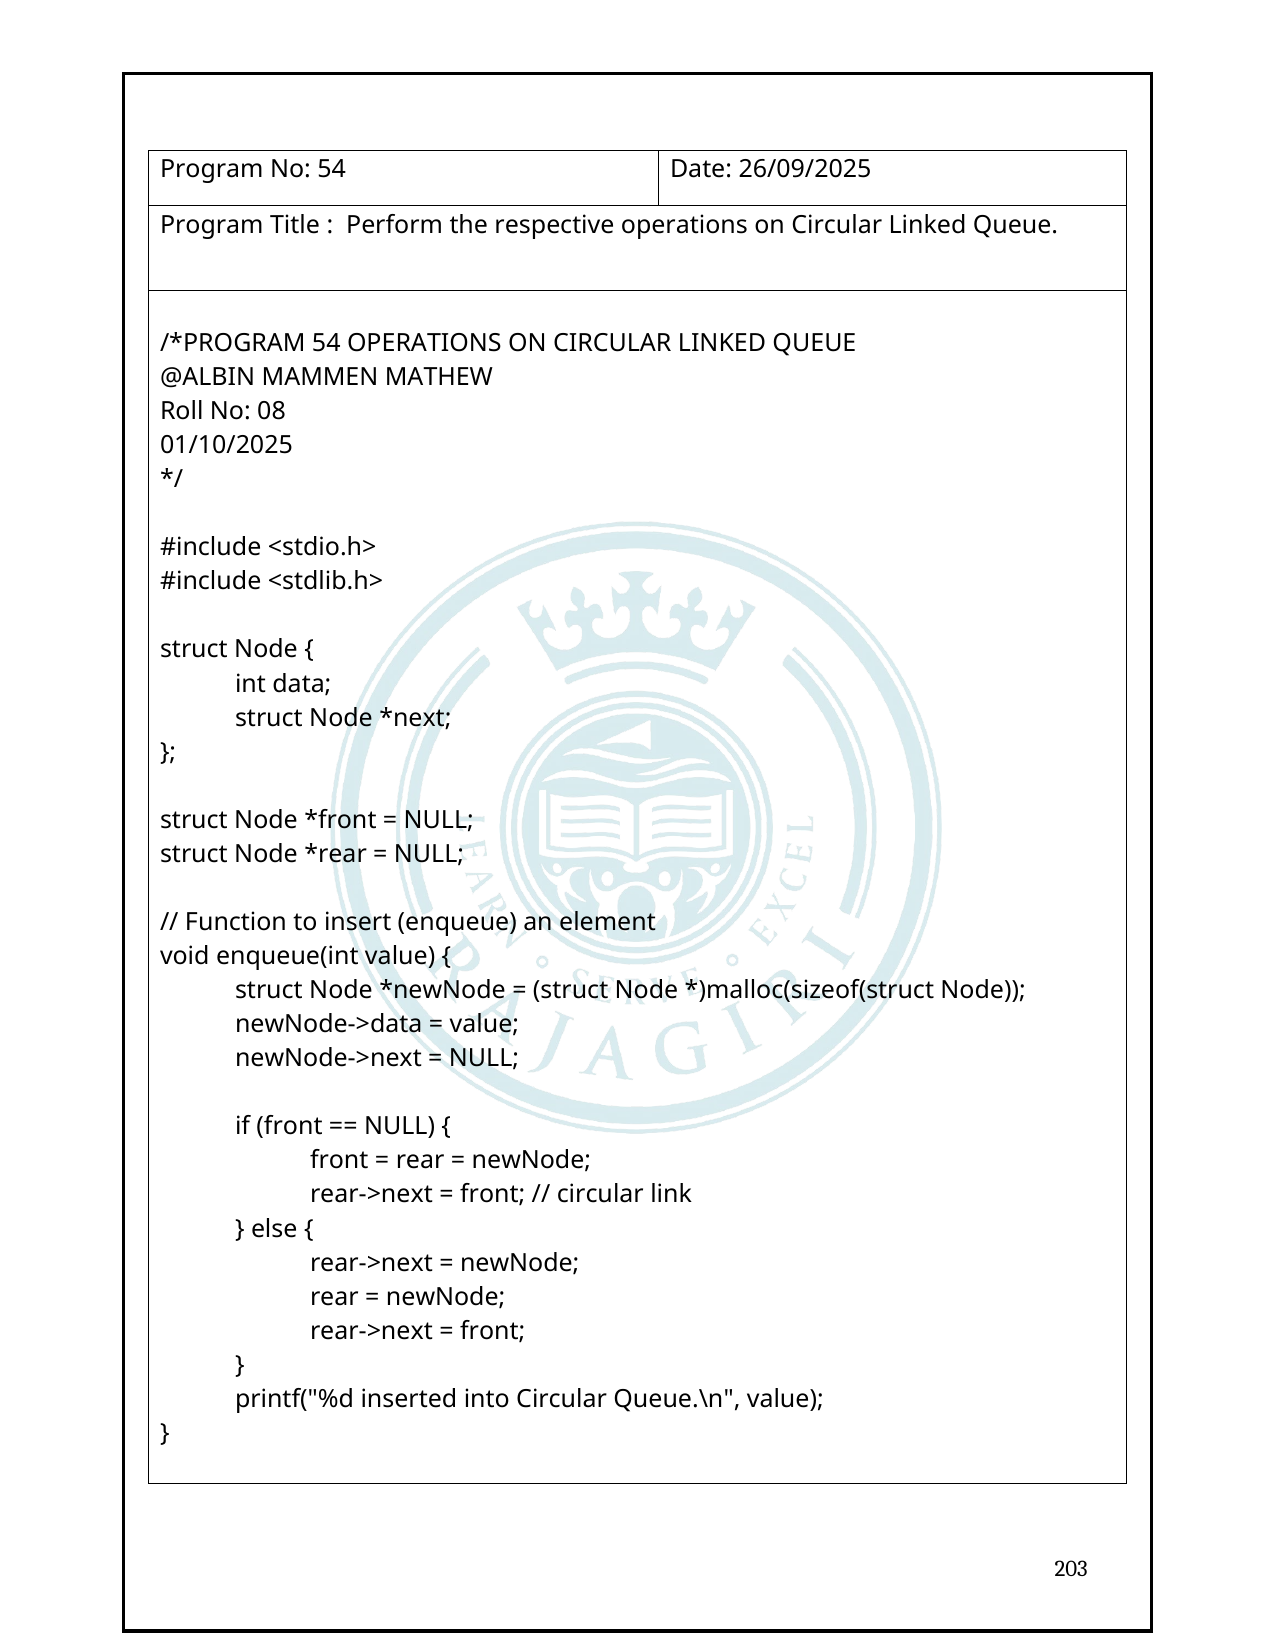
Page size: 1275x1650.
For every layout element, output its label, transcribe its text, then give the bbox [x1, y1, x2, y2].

table_header Program No: 54 [149, 151, 658, 205]
table_cell Program Title : Perform the respective operations on Circular Linked Queue. [149, 206, 1126, 289]
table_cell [149, 291, 1126, 1483]
table_header Date: 26/09/2025 [659, 151, 1126, 205]
